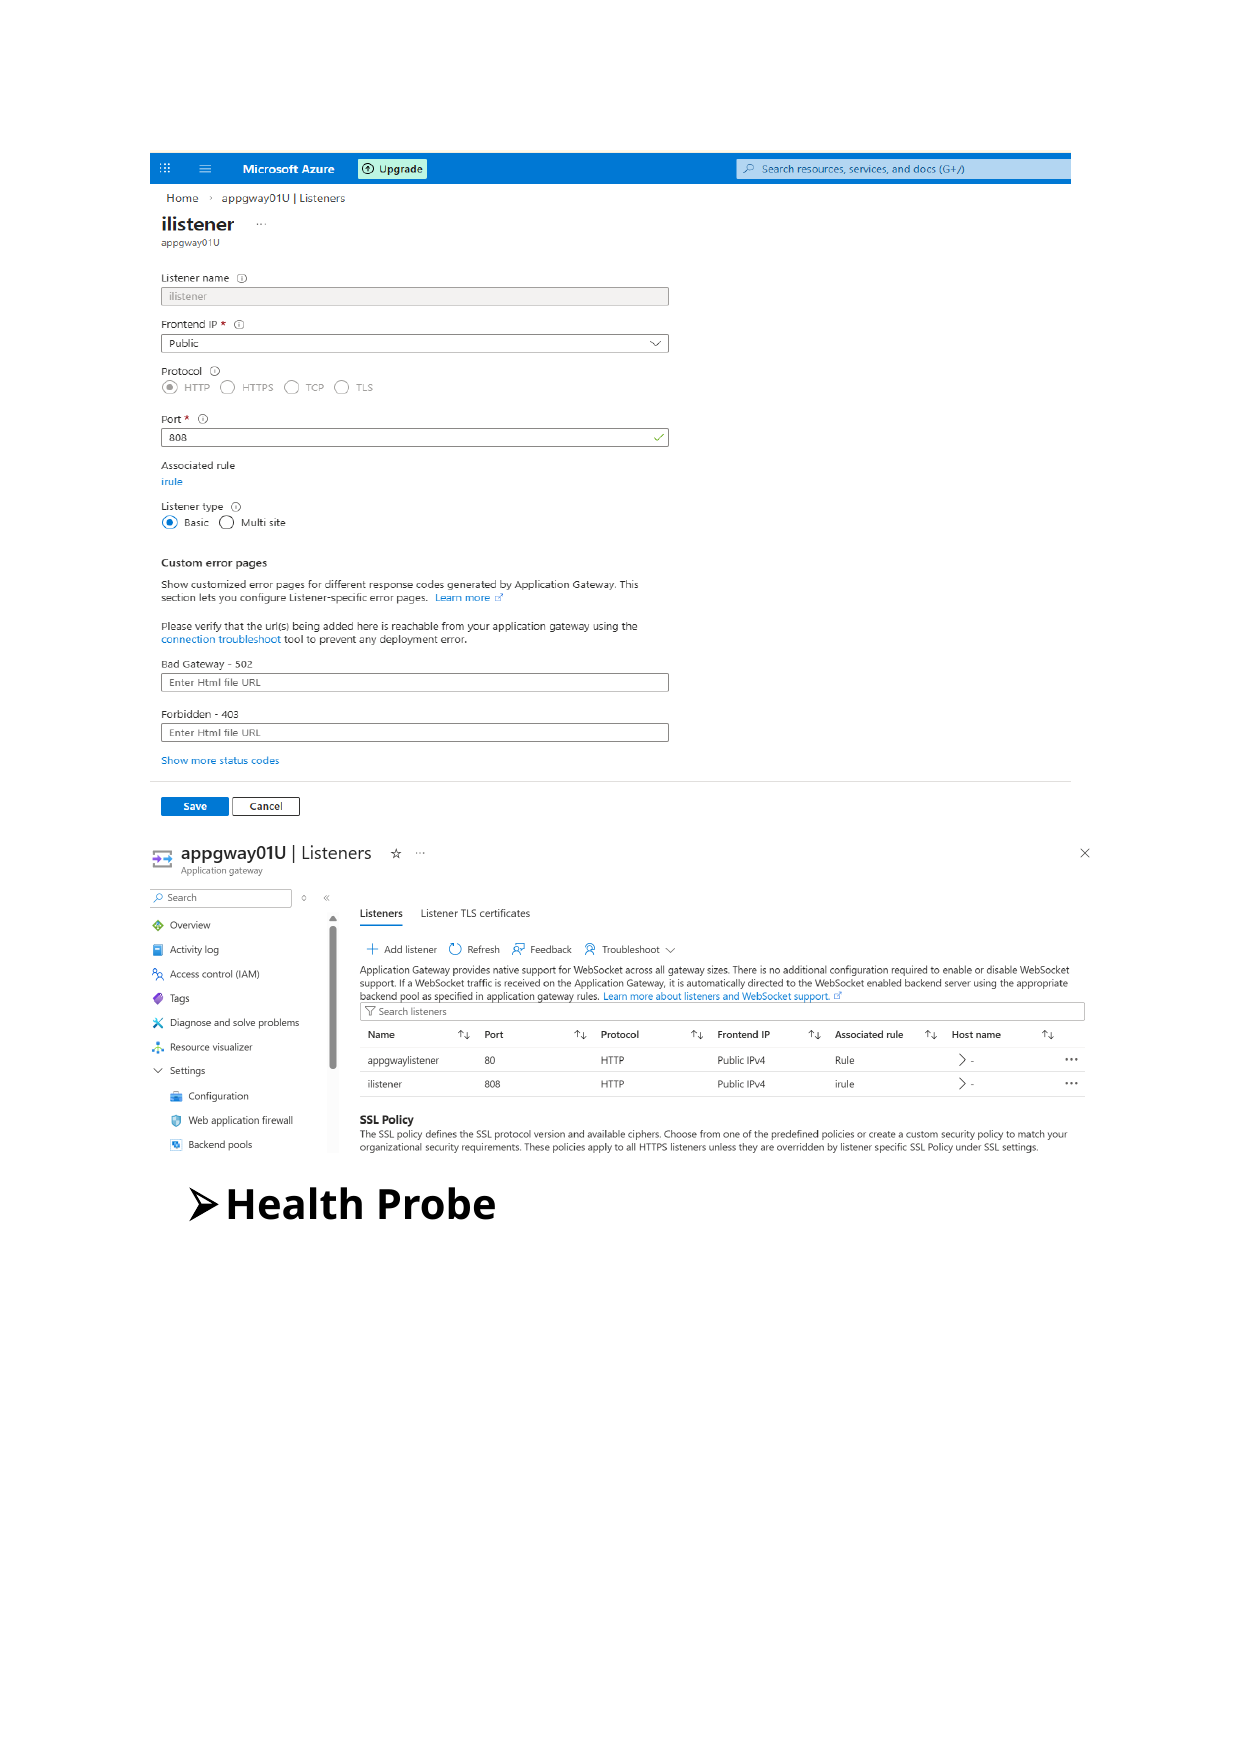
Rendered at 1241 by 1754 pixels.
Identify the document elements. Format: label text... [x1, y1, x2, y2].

picture [150, 845, 1091, 1153]
picture [150, 150, 1071, 824]
list Health Probe [187, 1175, 1090, 1231]
